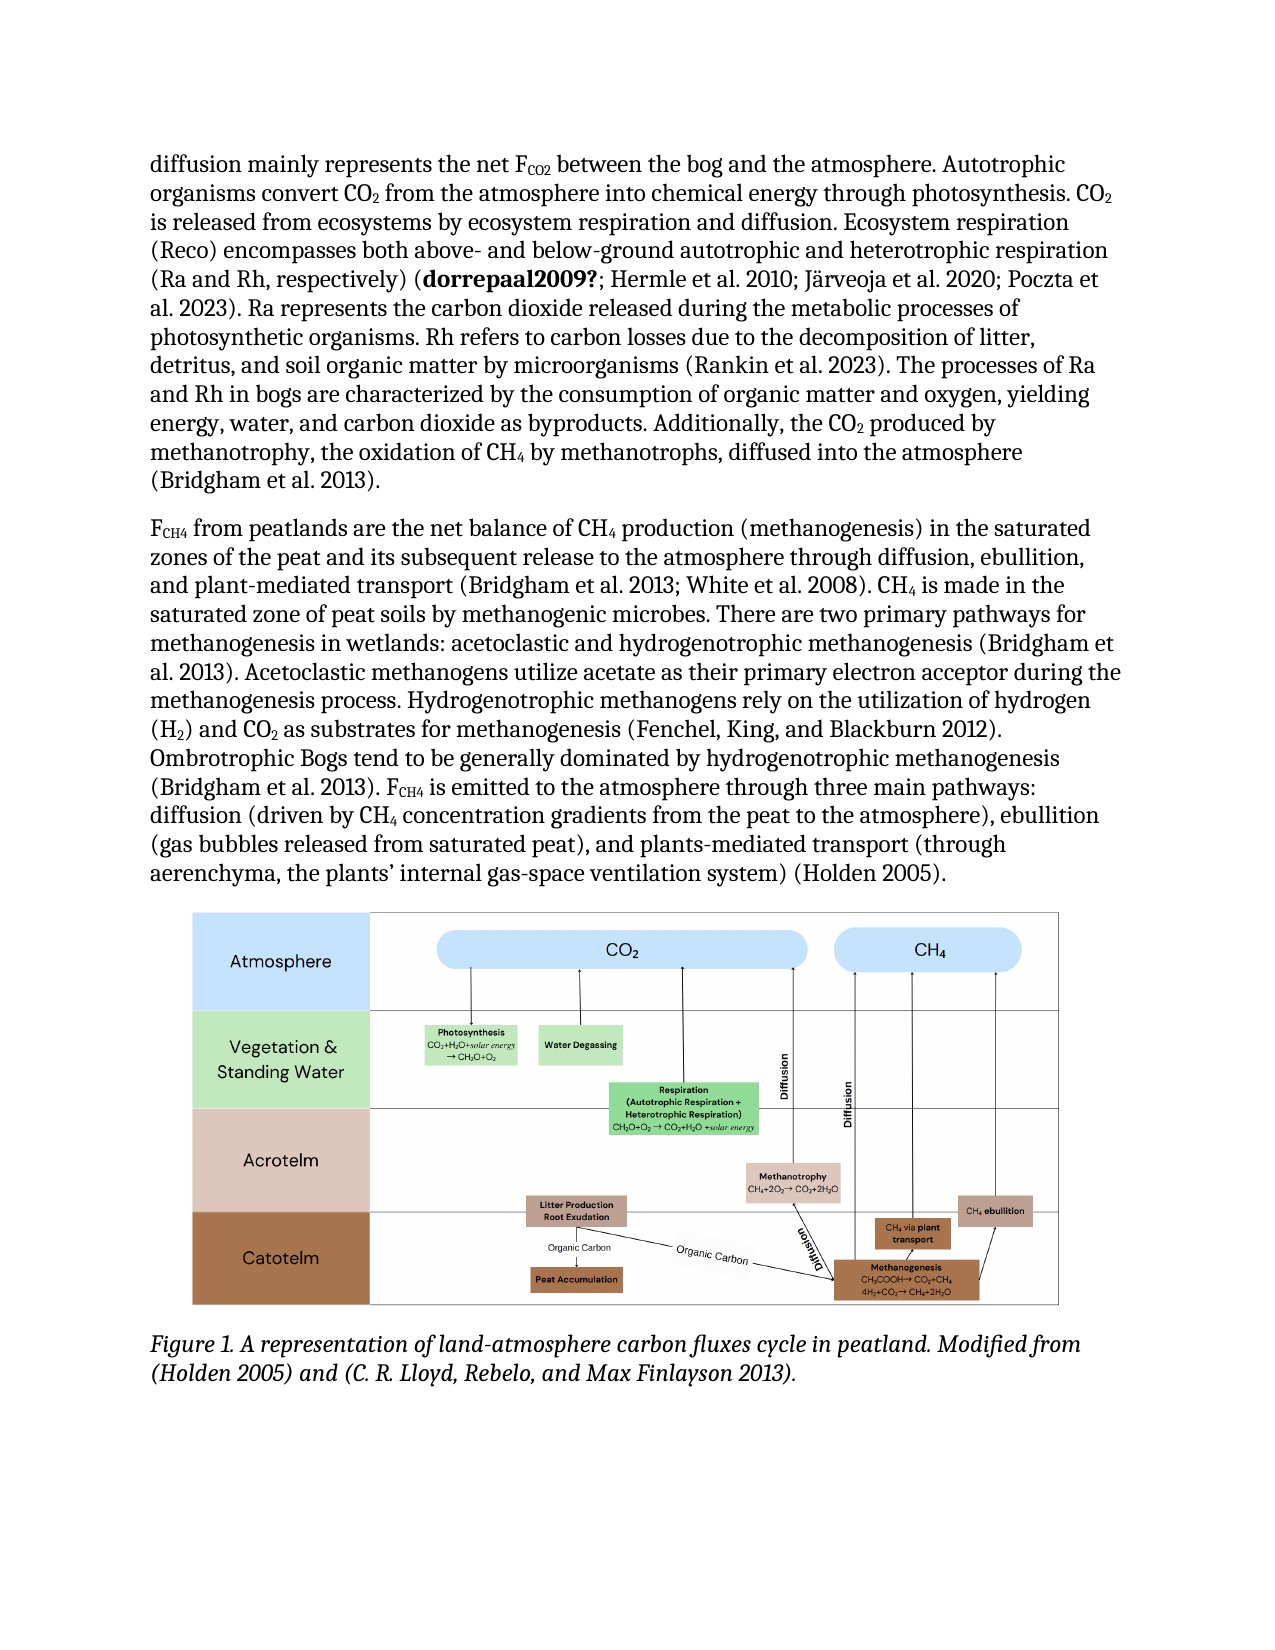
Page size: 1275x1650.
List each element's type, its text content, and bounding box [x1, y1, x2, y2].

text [150, 150, 1125, 495]
picture [188, 906, 1064, 1309]
text FCH4 from peatlands are the net balance of CH4 production (methanogenesis) in the saturated zones of the peat and its subsequent release to the atmosphere through diffusion, ebullition, and plant-mediated transport (Bridgham et al. 2013; White et al. 2008). CH4 is made in the saturated zone of peat soils by methanogenic microbes. There are two primary pathways for methanogenesis in wetlands: acetoclastic and hydrogenotrophic methanogenesis (Bridgham et al. 2013). Acetoclastic methanogens utilize acetate as their primary electron acceptor during the methanogenesis process. Hydrogenotrophic methanogens rely on the utilization of hydrogen (H2) and CO2 as substrates for methanogenesis (Fenchel, King, and Blackburn 2012). Ombrotrophic Bogs tend to be generally dominated by hydrogenotrophic methanogenesis (Bridgham et al. 2013). FCH4 is emitted to the atmosphere through three main pathways: diffusion (driven by CH4 concentration gradients from the peat to the atmosphere), ebullition (gas bubbles released from saturated peat), and plants-mediated transport (through aerenchyma, the plants’ internal gas-space ventilation system) (Holden 2005). [150, 514, 1125, 887]
table_header Figure 1. A representation of land-atmosphere carbon fluxes cycle in peatland. Modified from (Holden 2005) and (C. R. Lloyd, Rebelo, and Max Finlayson 2013). [139, 906, 1114, 1400]
